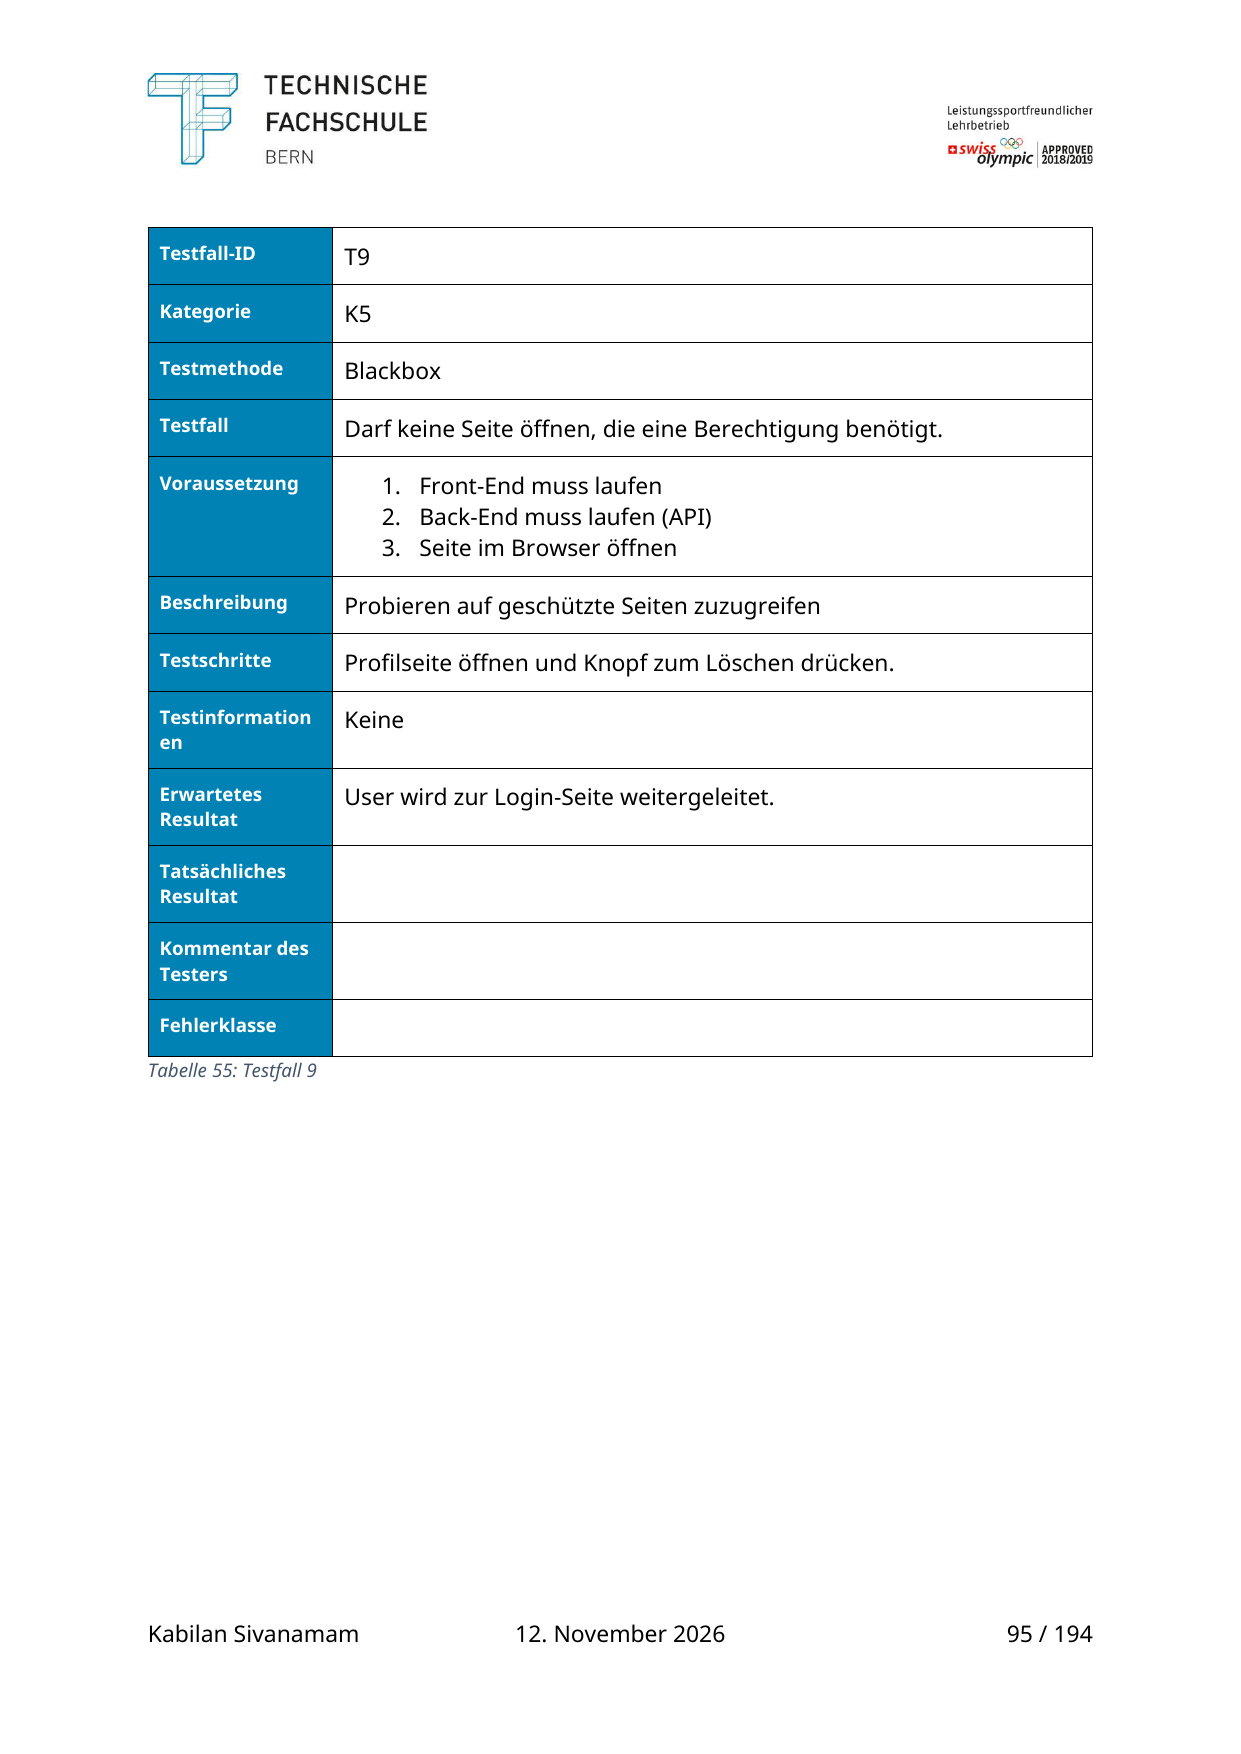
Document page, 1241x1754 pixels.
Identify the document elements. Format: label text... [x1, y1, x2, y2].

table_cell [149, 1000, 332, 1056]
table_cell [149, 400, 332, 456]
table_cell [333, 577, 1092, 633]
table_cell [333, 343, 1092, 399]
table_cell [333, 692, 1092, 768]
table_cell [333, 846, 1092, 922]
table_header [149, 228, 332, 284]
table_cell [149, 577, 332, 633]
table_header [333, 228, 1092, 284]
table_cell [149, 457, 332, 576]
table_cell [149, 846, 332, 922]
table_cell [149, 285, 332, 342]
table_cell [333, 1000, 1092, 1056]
picture [147, 73, 1093, 196]
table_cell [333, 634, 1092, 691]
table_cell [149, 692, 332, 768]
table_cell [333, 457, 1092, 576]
text Tabelle 55: Testfall 9 [148, 1057, 1093, 1083]
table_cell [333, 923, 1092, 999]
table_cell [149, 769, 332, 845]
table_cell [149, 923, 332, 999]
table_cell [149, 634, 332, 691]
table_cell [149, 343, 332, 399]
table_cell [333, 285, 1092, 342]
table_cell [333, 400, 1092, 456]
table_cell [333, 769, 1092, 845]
